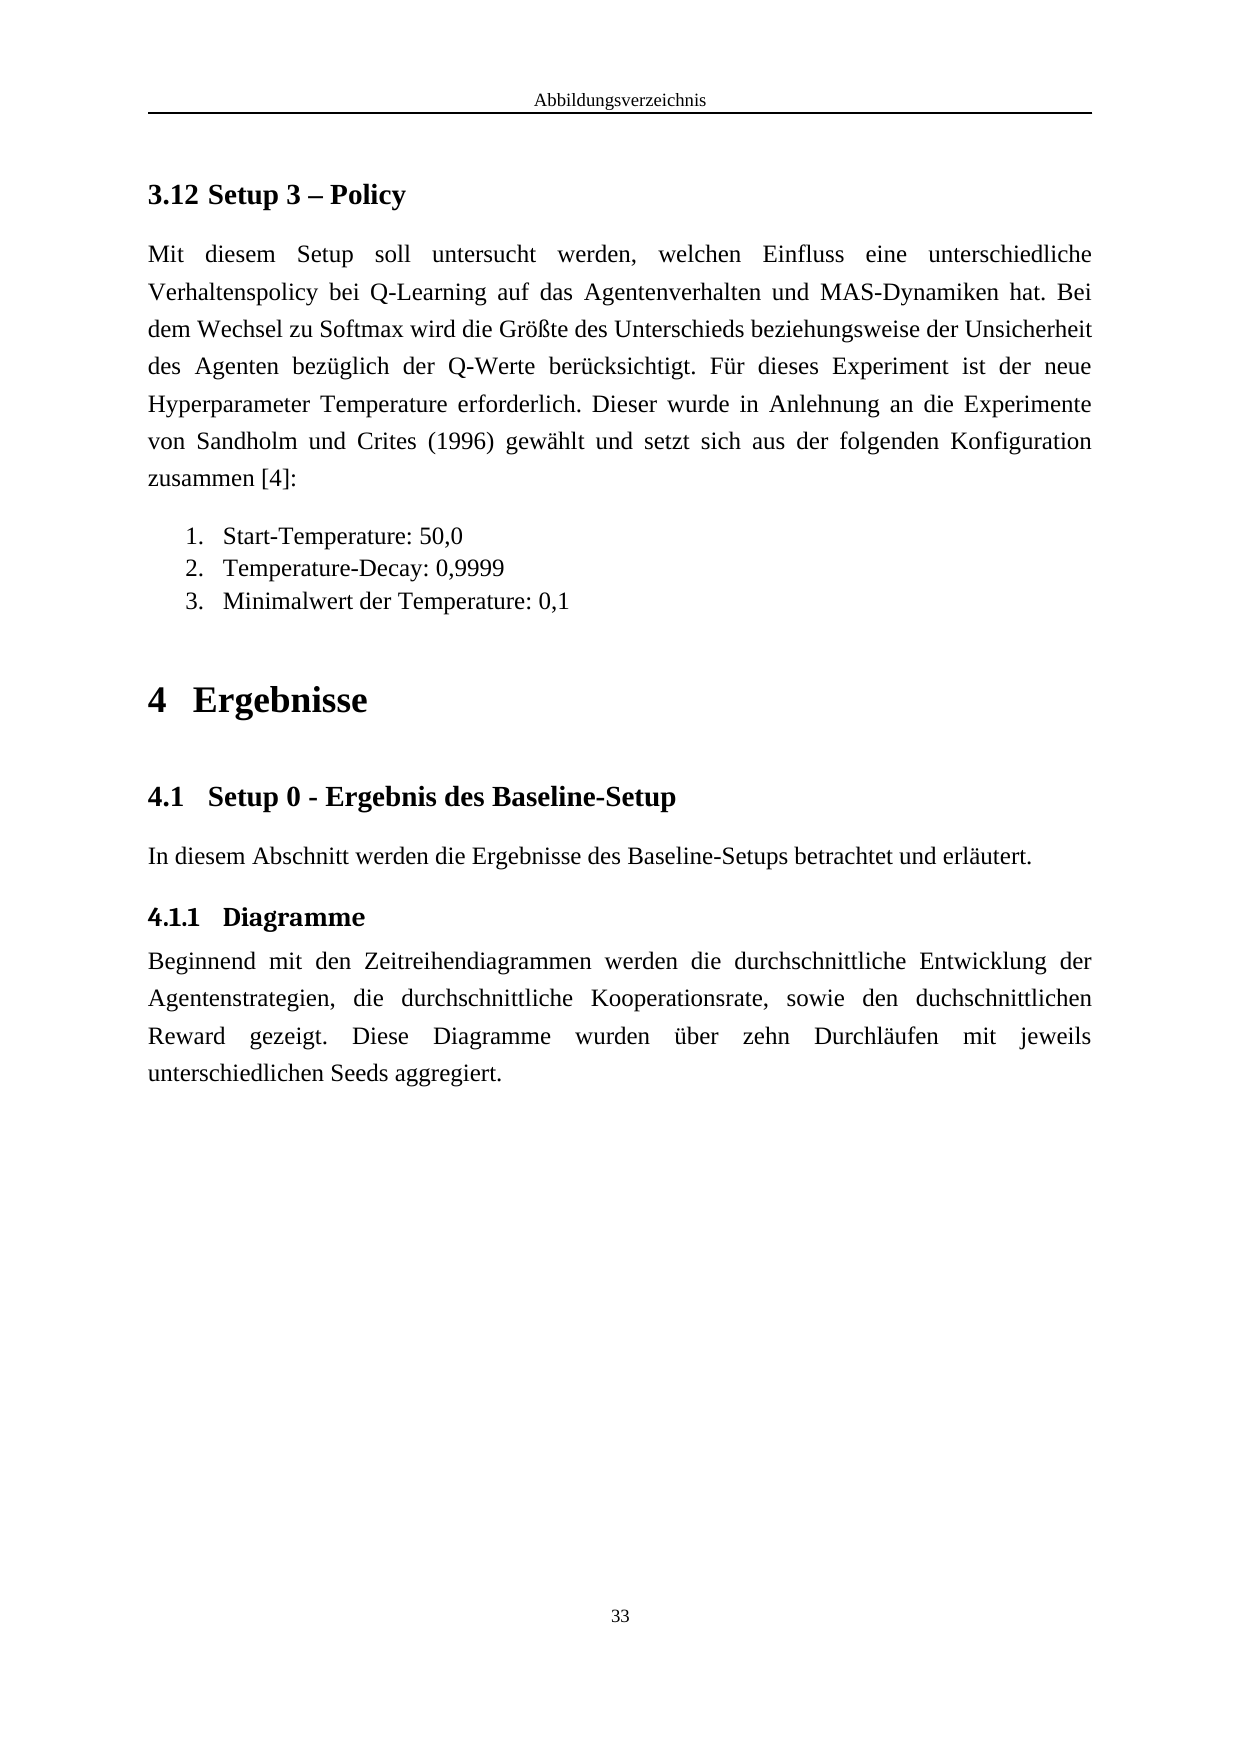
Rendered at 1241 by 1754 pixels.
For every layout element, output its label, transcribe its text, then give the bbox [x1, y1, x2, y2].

subtitle Setup 0 - Ergebnis des Baseline-Setup [148, 763, 1092, 828]
list Temperature-Decay: 0,9999 [185, 551, 1092, 584]
list Minimalwert der Temperature: 0,1 [185, 584, 1092, 616]
text Beginnend mit den Zeitreihendiagrammen werden die durchschnittliche Entwicklung der Agentenstrategien, die durchschnittliche Kooperationsrate, sowie den duchschnittlichen Reward gezeigt. Diese Diagramme wurden über zehn Durchläufen mit jeweils unterschiedlichen Seeds aggregiert. [148, 944, 1092, 1089]
subtitle Setup 3 – Policy [148, 161, 1092, 226]
subtitle Ergebnisse [148, 666, 1092, 731]
list Start-Temperature: 50,0 [185, 519, 1092, 551]
text In diesem Abschnitt werden die Ergebnisse des Baseline-Setups betrachtet und erläutert. [148, 839, 1092, 872]
text Mit diesem Setup soll untersucht werden, welchen Einfluss eine unterschiedliche Verhaltenspolicy bei Q-Learning auf das Agentenverhalten und MAS-Dynamiken hat. Bei dem Wechsel zu Softmax wird die Größte des Unterschieds beziehungsweise der Unsicherheit des Agenten bezüglich der Q-Werte berücksichtigt. Für dieses Experiment ist der neue Hyperparameter Temperature erforderlich. Dieser wurde in Anlehnung an die Experimente von Sandholm und Crites (1996) gewählt und setzt sich aus der folgenden Konfiguration zusammen : [148, 238, 1092, 494]
subtitle Diagramme [148, 901, 1092, 933]
